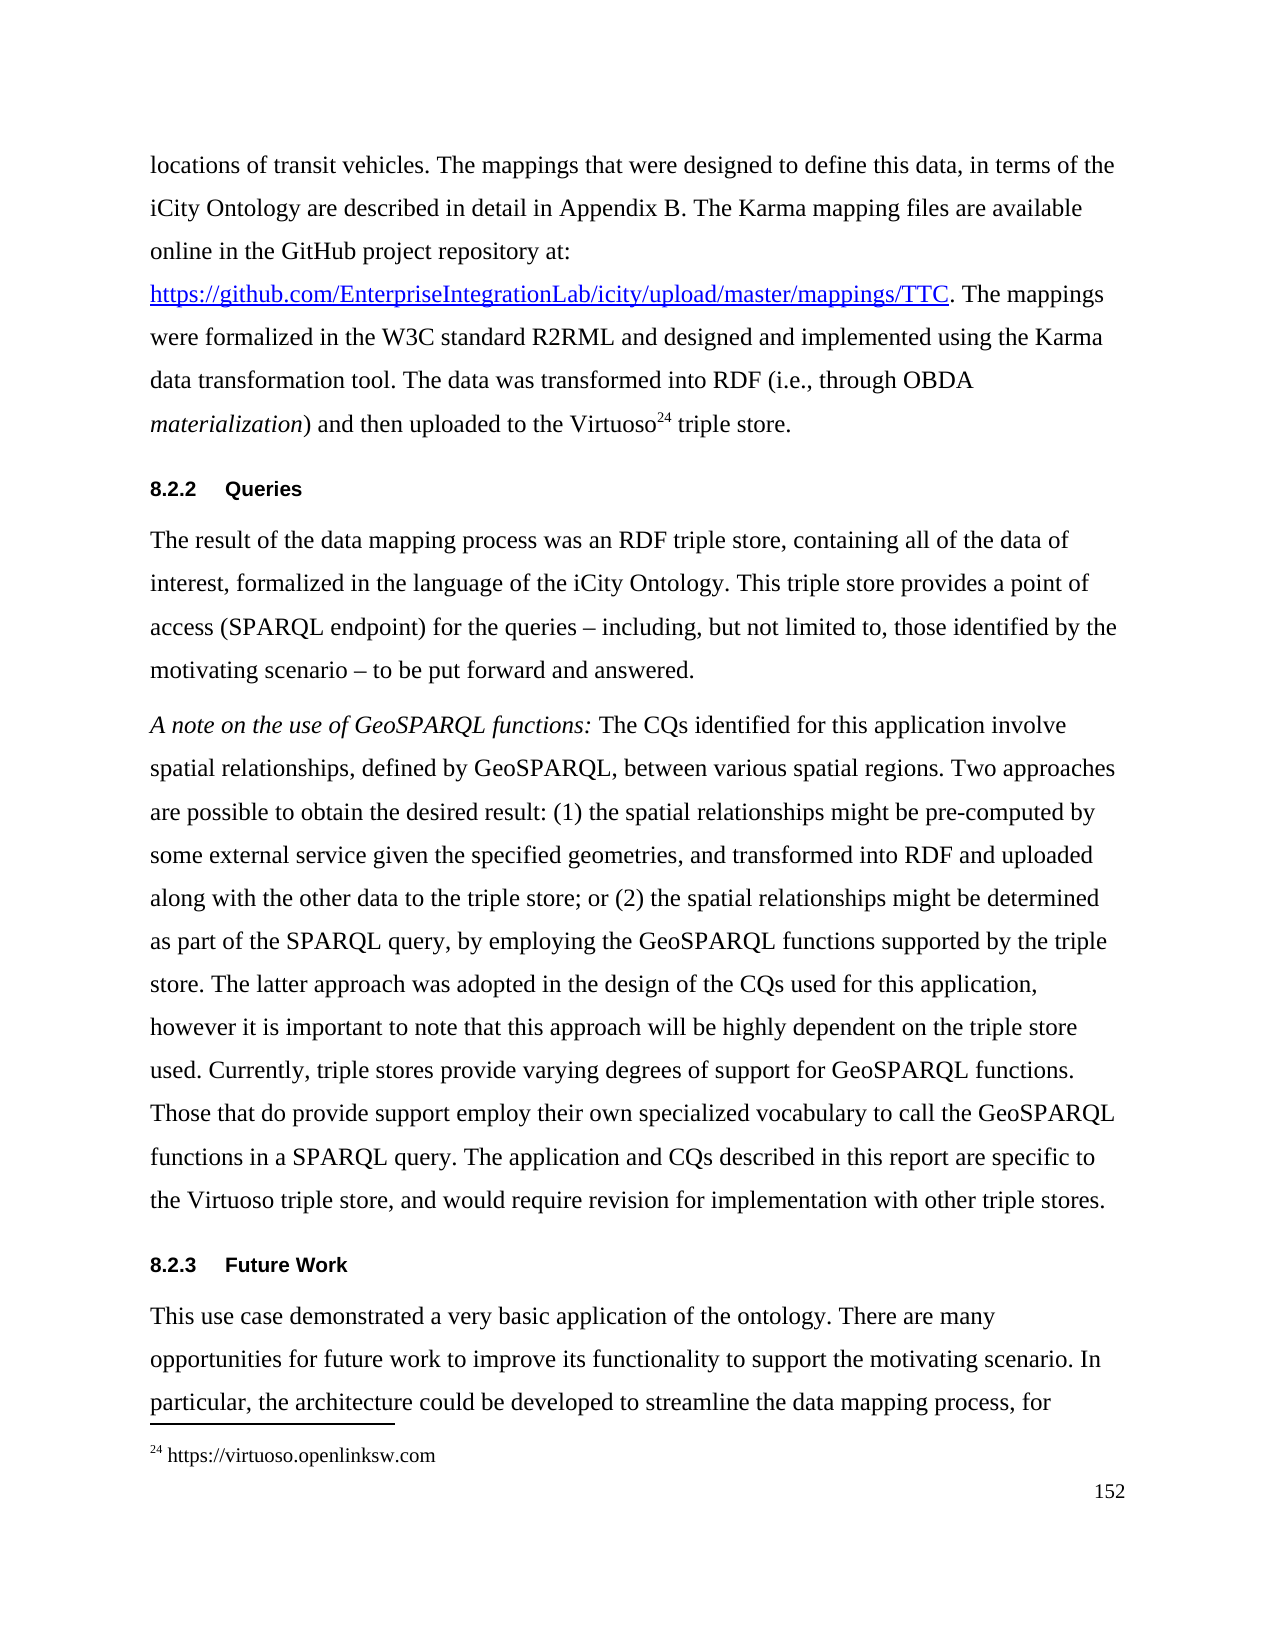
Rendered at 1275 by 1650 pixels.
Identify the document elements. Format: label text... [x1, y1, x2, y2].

subtitle Future Work [150, 1253, 1125, 1277]
text A note on the use of GeoSPARQL functions: The CQs identified for this application involve spatial relationships, defined by GeoSPARQL, between various spatial regions. Two approaches are possible to obtain the desired result: (1) the spatial relationships might be pre-computed by some external service given the specified geometries, and transformed into RDF and uploaded along with the other data to the triple store; or (2) the spatial relationships might be determined as part of the SPARQL query, by employing the GeoSPARQL functions supported by the triple store. The latter approach was adopted in the design of the CQs used for this application, however it is important to note that this approach will be highly dependent on the triple store used. Currently, triple stores provide varying degrees of support for GeoSPARQL functions. Those that do provide support employ their own specialized vocabulary to call the GeoSPARQL functions in a SPARQL query. The application and CQs described in this report are specific to the Virtuoso triple store, and would require revision for implementation with other triple stores. [150, 710, 1125, 1213]
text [150, 150, 1125, 437]
subtitle Queries [150, 477, 1125, 501]
text The result of the data mapping process was an RDF triple store, containing all of the data of interest, formalized in the language of the iCity Ontology. This triple store provides a point of access (SPARQL endpoint) for the queries – including, but not limited to, those identified by the motivating scenario – to be put forward and answered. [150, 525, 1125, 683]
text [150, 1301, 1125, 1416]
